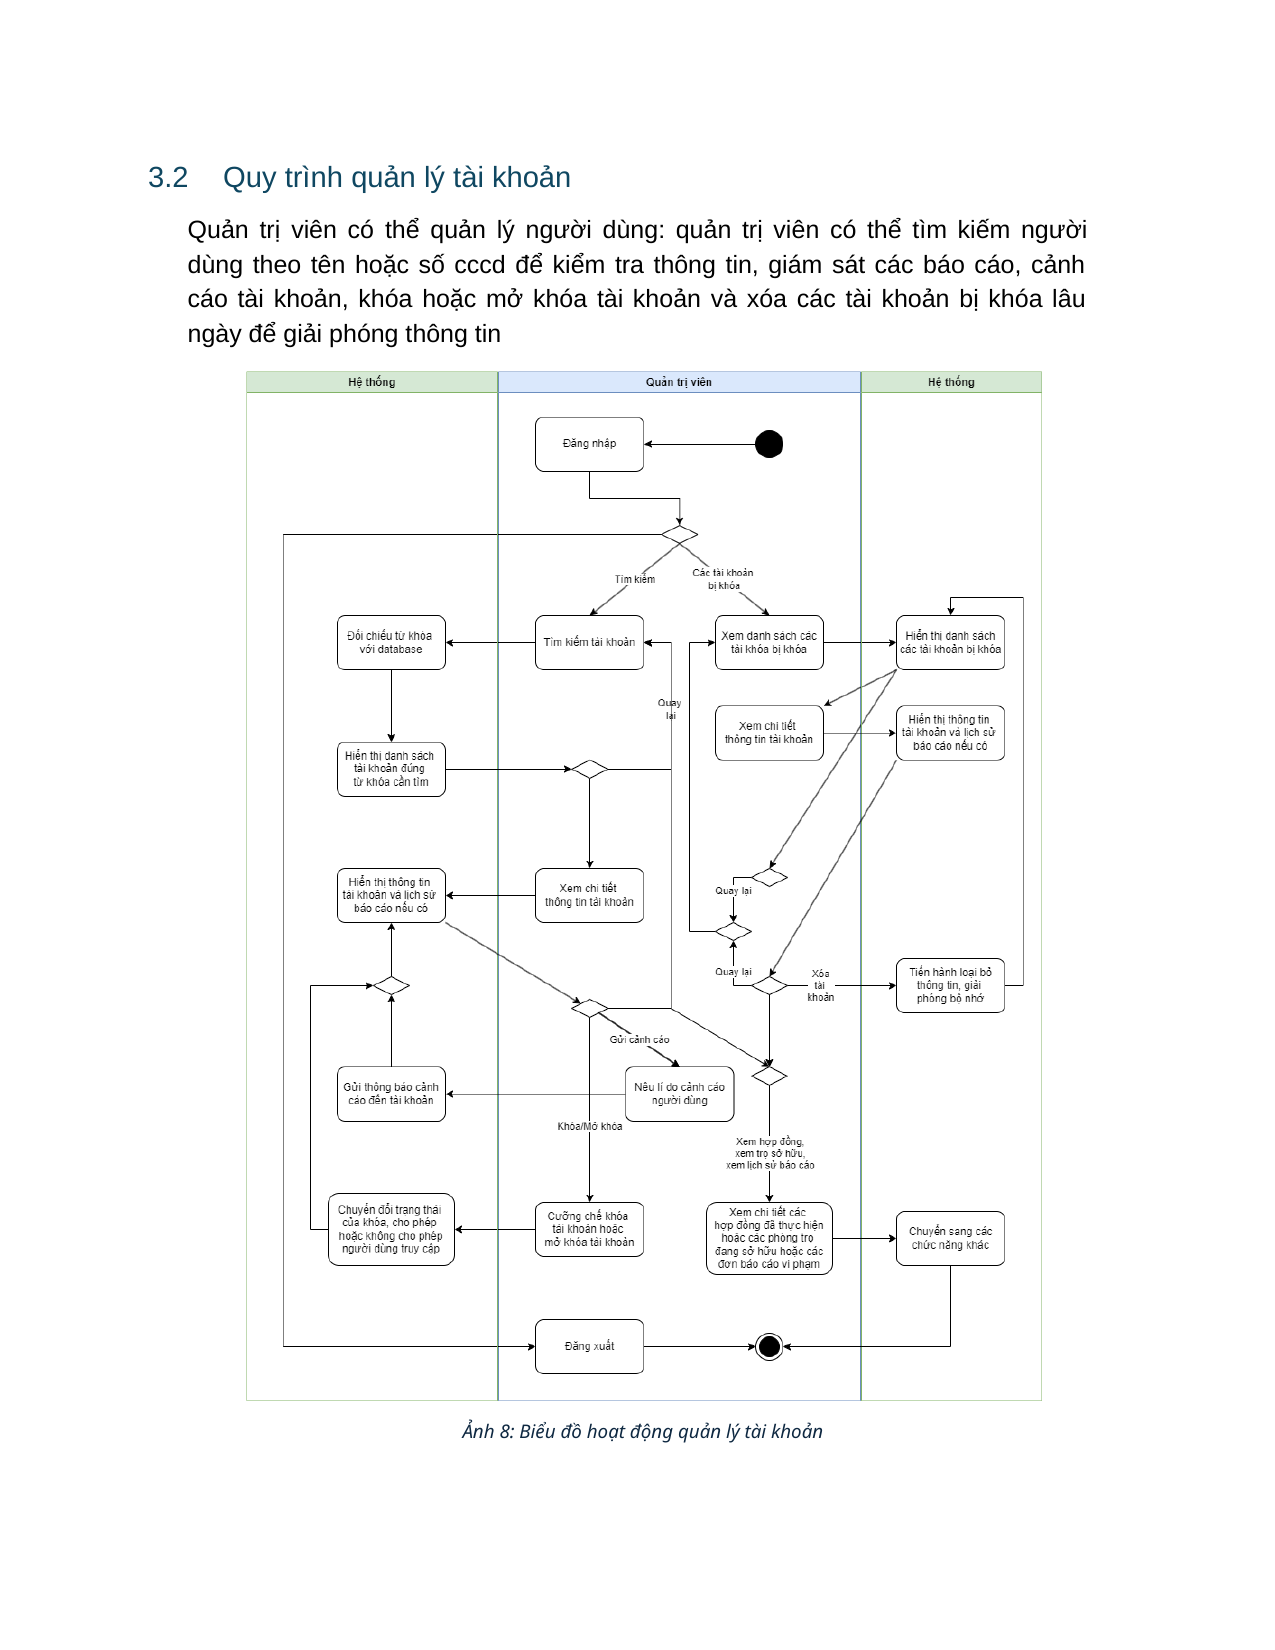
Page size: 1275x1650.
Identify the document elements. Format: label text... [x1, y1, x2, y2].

picture [228, 353, 1060, 1419]
text Quản trị viên có thể quản lý người dùng: quản trị viên có thể tìm kiếm người dùng theo tên hoặc số cccd để kiểm tra thông tin, giám sát các báo cáo, cảnh cáo tài khoản, khóa hoặc mở khóa tài khoản và xóa các tài khoản bị khóa lâu ngày để giải phóng thông tin [187, 215, 1088, 347]
text Ảnh 8: Biểu đồ hoạt động quản lý tài khoản [148, 1418, 1139, 1444]
subtitle Quy trình quản lý tài khoản [148, 160, 1139, 194]
